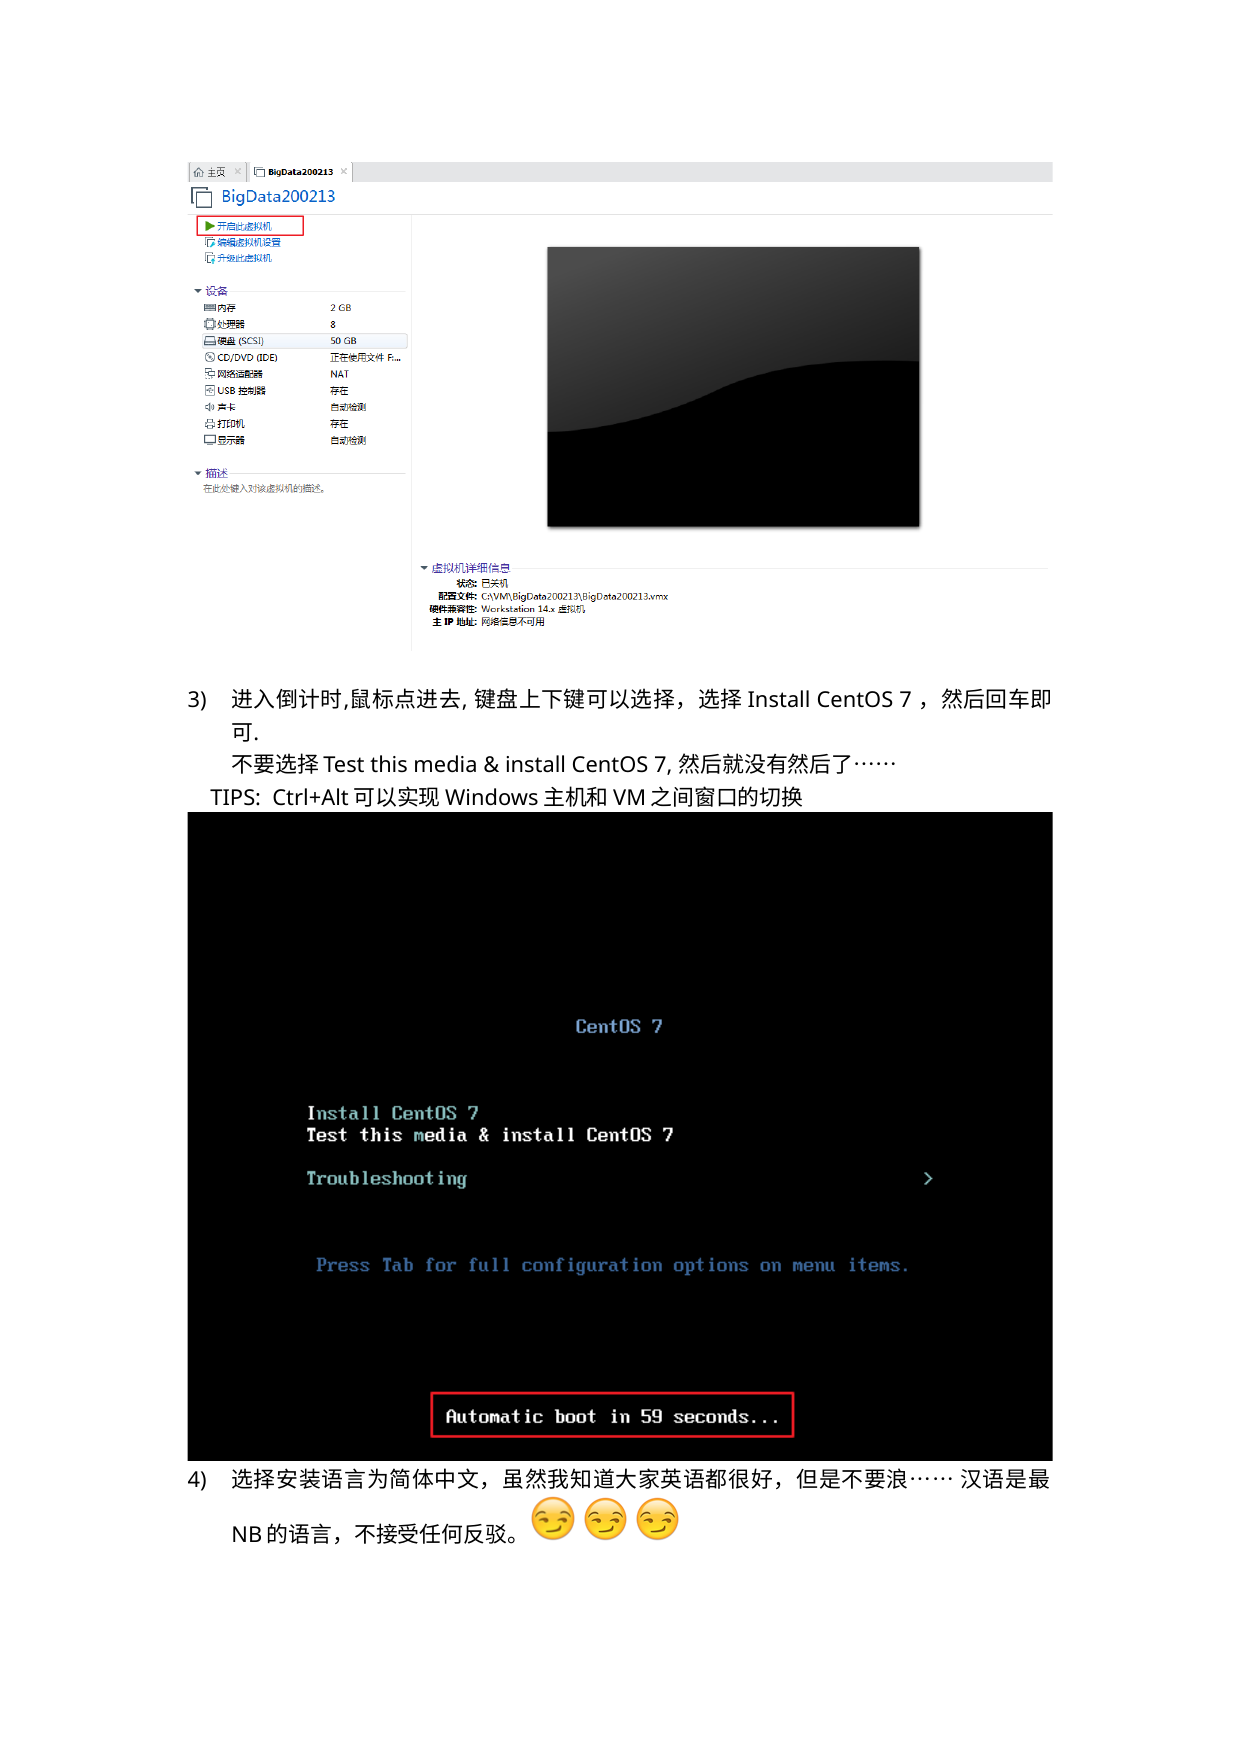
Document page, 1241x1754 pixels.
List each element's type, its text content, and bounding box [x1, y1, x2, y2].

picture [187, 812, 1053, 1461]
text TIPS: Ctrl+Alt可以实现Windows主机和VM之间窗口的切换 [187, 779, 1053, 812]
picture [187, 162, 1053, 651]
list 选择安装语言为简体中文，虽然我知道大家英语都很好，但是不要浪…… 汉语是最NB的语言，不接受任何反驳。 [187, 1462, 1053, 1559]
list 不要选择Test this media & install CentOS 7, 然后就没有然后了…… [231, 747, 1053, 779]
picture [633, 1495, 681, 1543]
picture [528, 1494, 577, 1543]
picture [581, 1495, 629, 1543]
list 进入倒计时,鼠标点进去, 键盘上下键可以选择，选择Install CentOS 7 ，然后回车即可. [187, 682, 1053, 747]
